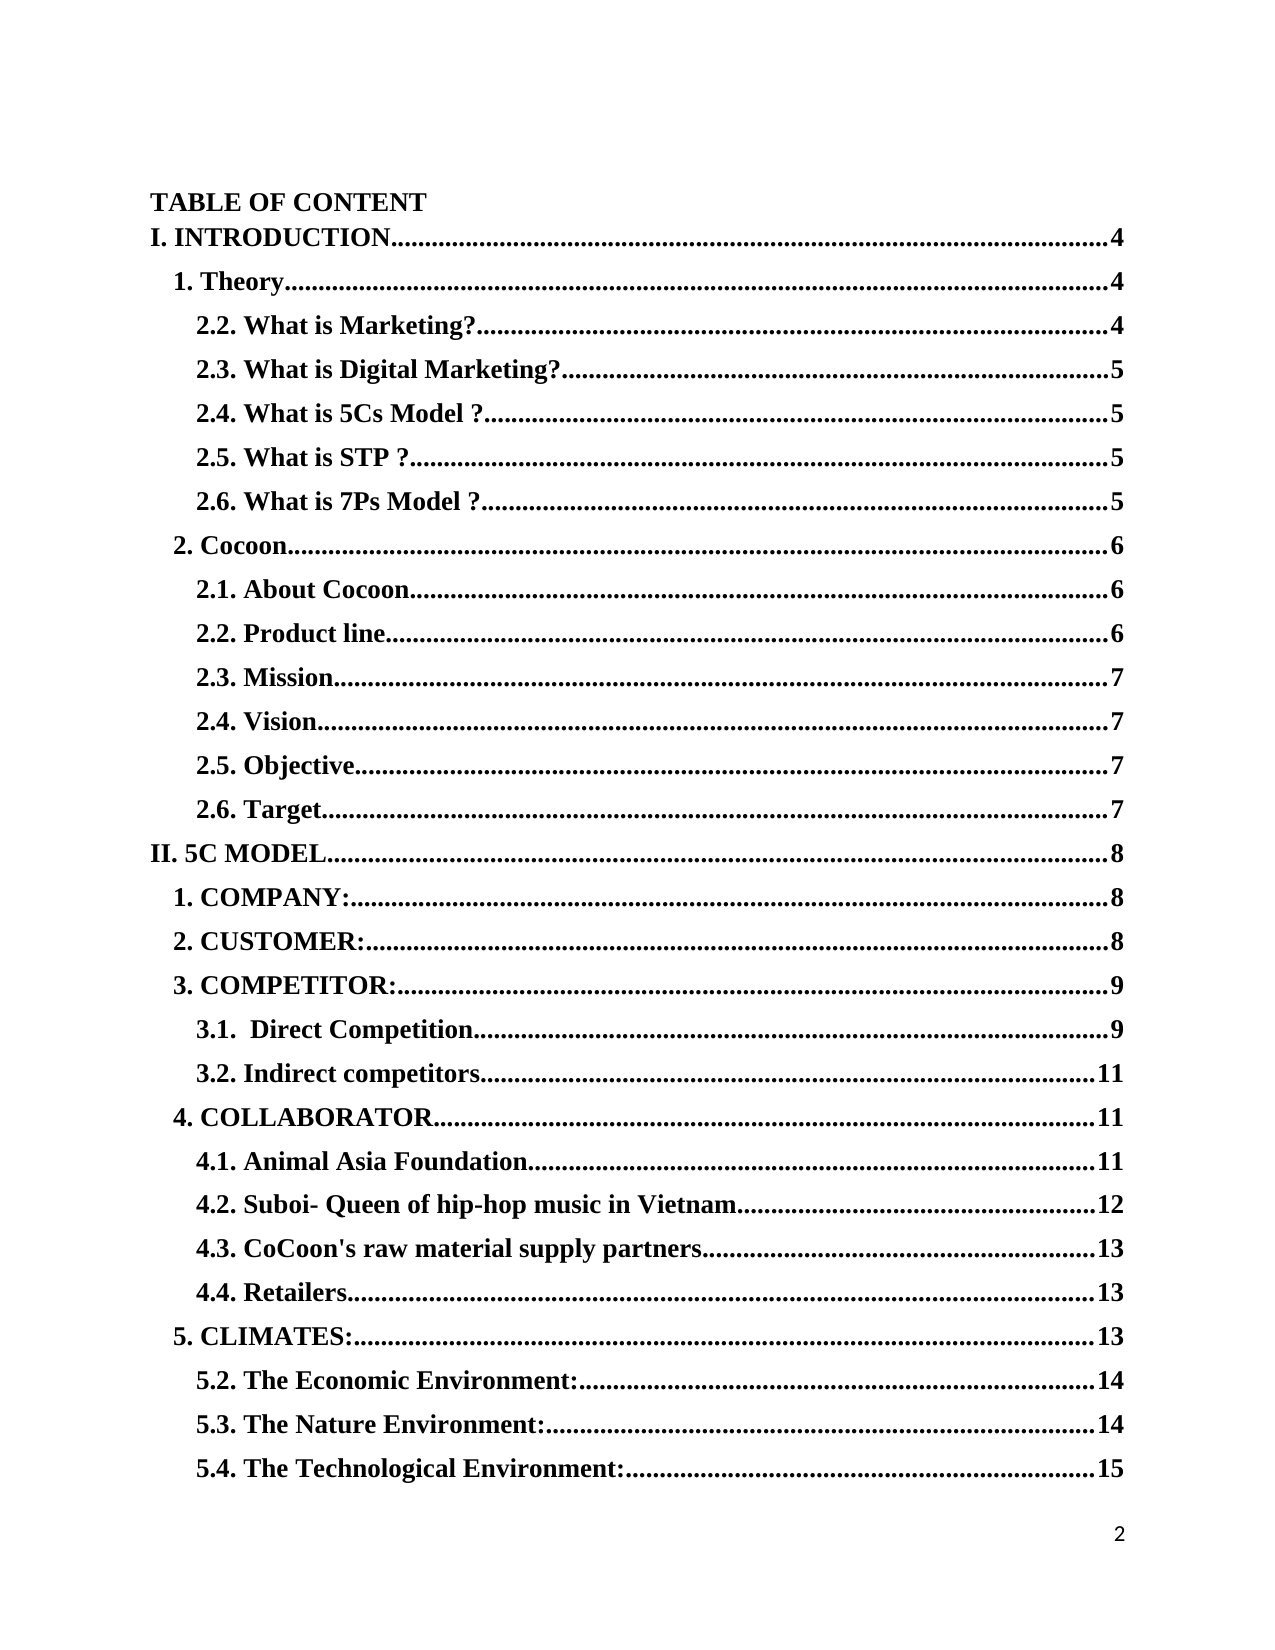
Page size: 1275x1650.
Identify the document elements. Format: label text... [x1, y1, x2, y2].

text 5.2. The Economic Environment: 14 [196, 1364, 1125, 1396]
text 2.2. What is Marketing? 4 [196, 309, 1125, 341]
text 5. CLIMATES: 13 [173, 1320, 1125, 1352]
text 3.1. Direct Competition 9 [196, 1013, 1125, 1044]
text 2.4. Vision 7 [196, 705, 1125, 736]
text 2.5. Objective 7 [196, 749, 1125, 780]
text 2.4. What is 5Cs Model ? 5 [196, 397, 1125, 428]
text TABLE OF CONTENT [150, 186, 1125, 217]
text 3. COMPETITOR: 9 [173, 969, 1125, 1000]
text 3.2. Indirect competitors 11 [196, 1057, 1125, 1088]
text 4.4. Retailers 13 [196, 1276, 1125, 1308]
text 4. COLLABORATOR 11 [173, 1101, 1125, 1132]
text 2.3. What is Digital Marketing? 5 [196, 353, 1125, 384]
text 2.6. Target 7 [196, 793, 1125, 824]
text 5.3. The Nature Environment: 14 [196, 1408, 1125, 1439]
text 4.1. Animal Asia Foundation 11 [196, 1144, 1125, 1176]
text 4.2. Suboi- Queen of hip-hop music in Vietnam 12 [196, 1188, 1125, 1220]
text II. 5C MODEL 8 [150, 837, 1125, 868]
text 2.3. Mission 7 [196, 661, 1125, 692]
text 1. COMPANY: 8 [173, 881, 1125, 912]
text 2. Cocoon 6 [173, 529, 1125, 560]
text 2.6. What is 7Ps Model ? 5 [196, 485, 1125, 516]
text 2.2. Product line 6 [196, 617, 1125, 648]
text 5.4. The Technological Environment: 15 [196, 1452, 1125, 1483]
text 2.1. About Cocoon 6 [196, 573, 1125, 604]
text 4.3. CoCoon's raw material supply partners 13 [196, 1232, 1125, 1264]
text I. INTRODUCTION 4 [150, 221, 1125, 253]
text 2.5. What is STP ? 5 [196, 441, 1125, 472]
text 1. Theory 4 [173, 265, 1125, 297]
text 2. CUSTOMER: 8 [173, 925, 1125, 956]
